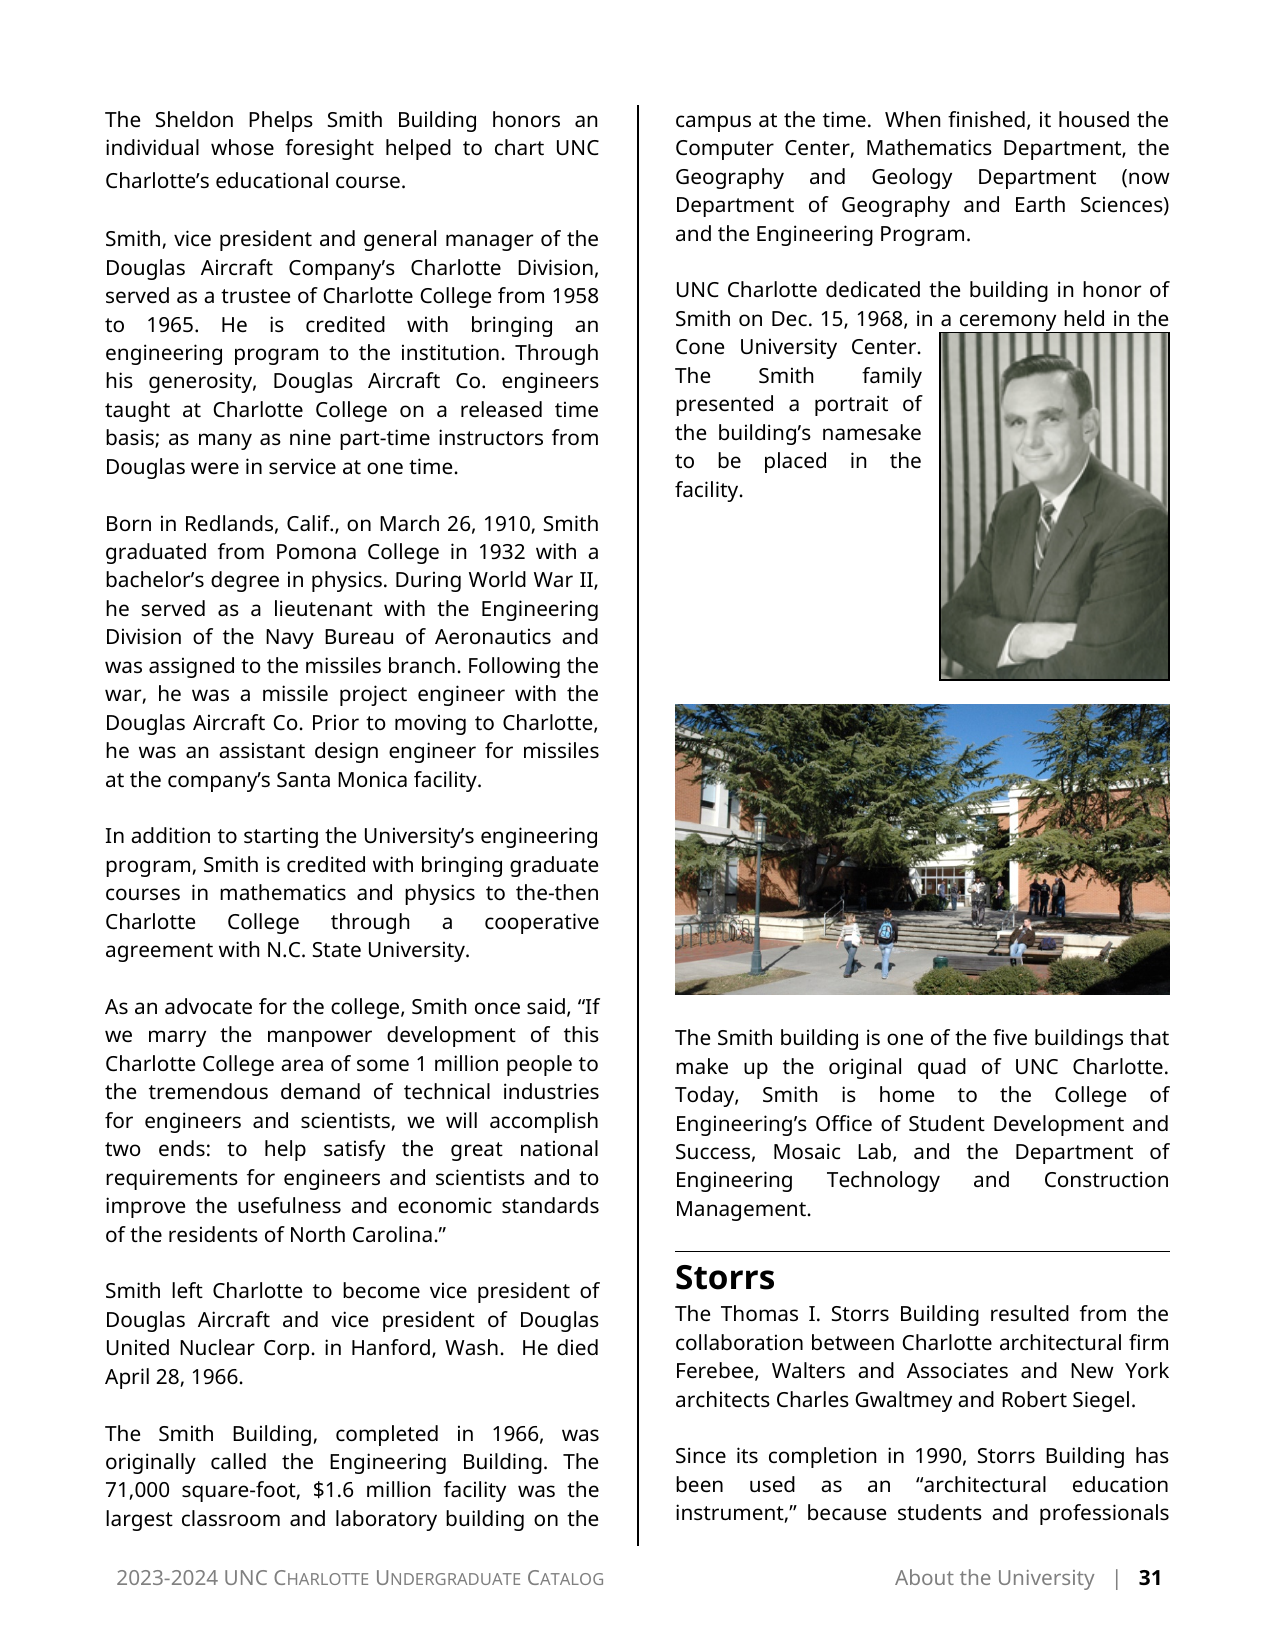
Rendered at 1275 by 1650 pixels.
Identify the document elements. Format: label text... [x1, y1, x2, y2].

picture [941, 333, 1168, 679]
text As an advocate for the college, Smith once said, “If we marry the manpower development of this Charlotte College area of some 1 million people to the tremendous demand of technical industries for engineers and scientists, we will accomplish two ends: to help satisfy the great national requirements for engineers and scientists and to improve the usefulness and economic standards of the residents of North Carolina.” [105, 992, 600, 1248]
text Smith, vice president and general manager of the Douglas Aircraft Company’s Charlotte Division, served as a trustee of Charlotte College from 1958 to 1965. He is credited with bringing an engineering program to the institution. Through his generosity, Douglas Aircraft Co. engineers taught at Charlotte College on a released time basis; as many as nine part-time instructors from Douglas were in service at one time. [105, 224, 600, 480]
text Born in Redlands, Calif., on March 26, 1910, Smith graduated from Pomona College in 1932 with a bachelor’s degree in physics. During World War II, he served as a lieutenant with the Engineering Division of the Navy Bureau of Aeronautics and was assigned to the missiles branch. Following the war, he was a missile project engineer with the Douglas Aircraft Co. Prior to moving to Charlotte, he was an assistant design engineer for missiles at the company’s Santa Monica facility. [105, 509, 600, 793]
text The Thomas I. Storrs Building resulted from the collaboration between Charlotte architectural firm Ferebee, Walters and Associates and New York architects Charles Gwaltmey and Robert Siegel. [675, 1299, 1170, 1413]
text Smith left Charlotte to become vice president of Douglas Aircraft and vice president of Douglas United Nuclear Corp. in Hanford, Wash. He died April 28, 1966. [105, 1277, 600, 1390]
picture [675, 704, 1170, 995]
text The Smith building is one of the five buildings that make up the original quad of UNC Charlotte. Today, Smith is home to the College of Engineering’s Office of Student Development and Success, Mosaic Lab, and the Department of Engineering Technology and Construction Management. [675, 1023, 1170, 1222]
text The Smith Building, completed in 1966, was originally called the Engineering Building. The 71,000 square-foot, $1.6 million facility was the largest classroom and laboratory building on the campus at the time. When finished, it housed the Computer Center, Mathematics Department, the Geography and Geology Department (now Department of Geography and Earth Sciences) and the Engineering Program. [675, 105, 1170, 247]
text In addition to starting the University’s engineering program, Smith is credited with bringing graduate courses in mathematics and physics to the-then Charlotte College through a cooperative agreement with N.C. State University. [105, 822, 600, 964]
text The Sheldon Phelps Smith Building honors an individual whose foresight helped to chart UNC Charlotte’s educational course. [105, 105, 600, 196]
text The Smith Building, completed in 1966, was originally called the Engineering Building. The 71,000 square-foot, $1.6 million facility was the largest classroom and laboratory building on the campus at the time. When finished, it housed the Computer Center, Mathematics Department, the Geography and Geology Department (now Department of Geography and Earth Sciences) and the Engineering Program. [105, 1419, 600, 1532]
text Storrs [675, 1252, 1170, 1299]
text UNC Charlotte dedicated the building in honor of Smith on Dec. 15, 1968, in a ceremony held in the Cone University Center. The Smith family presented a portrait of the building’s namesake to be placed in the facility. [675, 276, 1170, 503]
